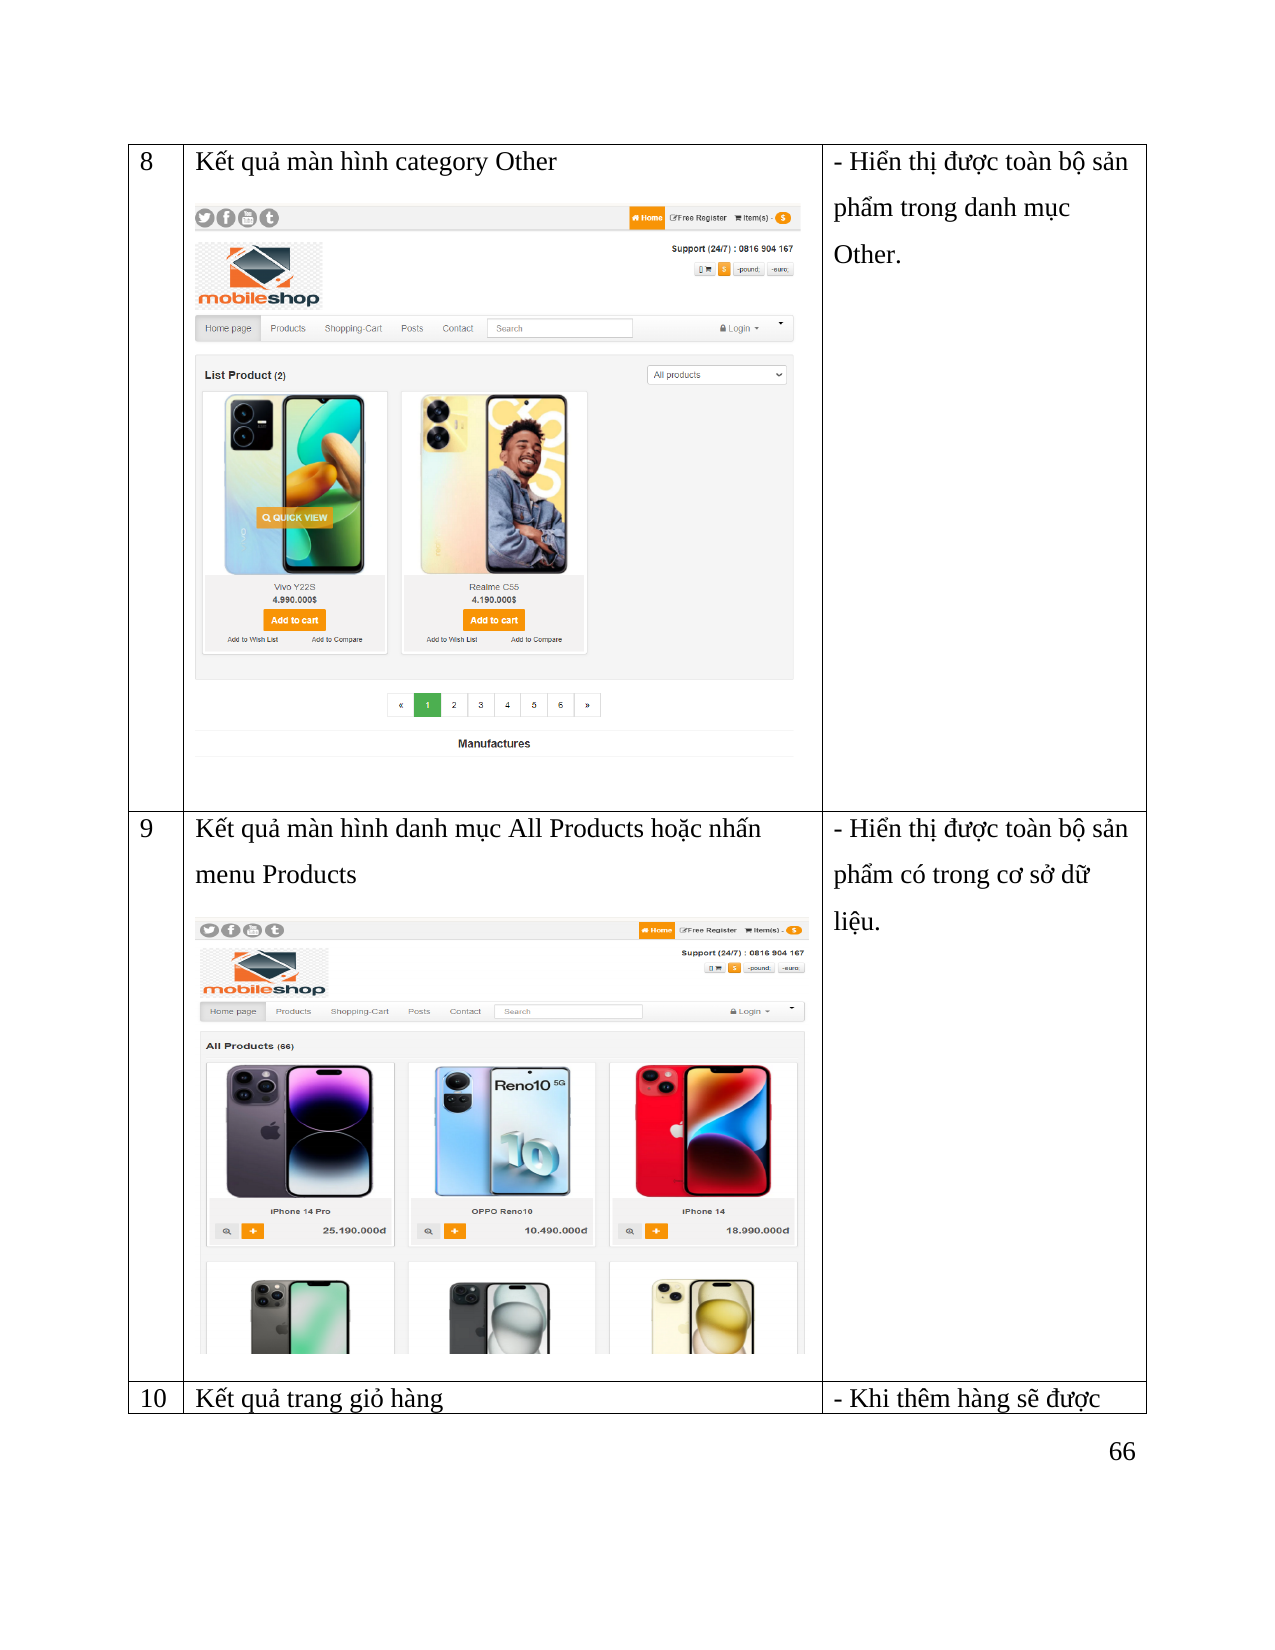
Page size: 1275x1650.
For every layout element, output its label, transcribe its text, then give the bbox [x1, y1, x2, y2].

table_cell 8 [129, 145, 183, 811]
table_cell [184, 1382, 822, 1413]
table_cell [823, 1382, 1146, 1413]
table_cell 10 [129, 1382, 183, 1413]
picture [195, 203, 801, 783]
table_cell - Hiển thị được toàn bộ sản phẩm trong danh mục Other. [823, 145, 1146, 811]
table_cell - Hiển thị được toàn bộ sản phẩm có trong cơ sở dữ liệu. [823, 812, 1146, 1381]
table_cell 9 [129, 812, 183, 1381]
table_cell Kết quả màn hình danh mục All Products hoặc nhấn menu Products [184, 812, 822, 1381]
table_cell Kết quả màn hình category Other [184, 145, 822, 811]
picture [195, 917, 809, 1354]
